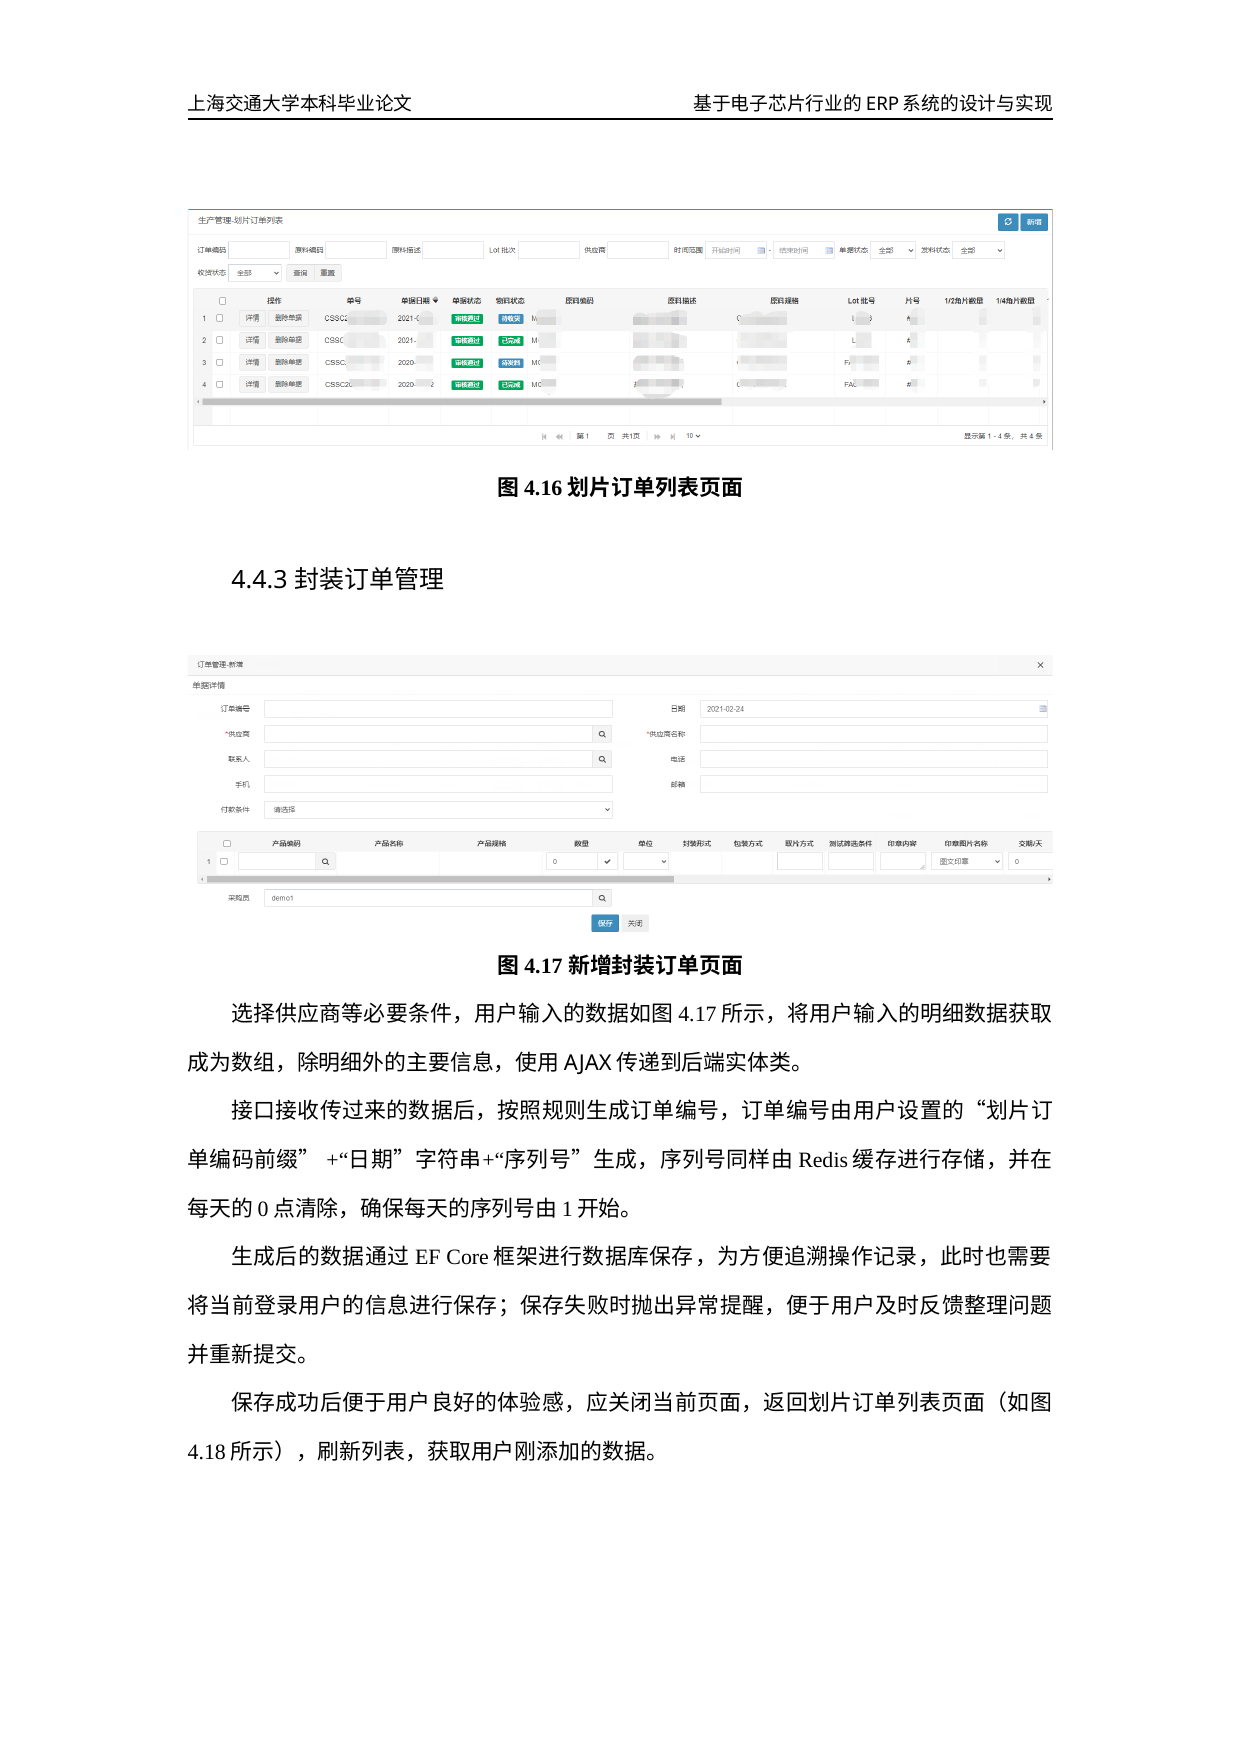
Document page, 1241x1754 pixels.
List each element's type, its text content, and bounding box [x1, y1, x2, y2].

text 图4.16 划片订单列表页面 [187, 469, 1053, 502]
text 选择供应商等必要条件，用户输入的数据如图4.17所示，将用户输入的明细数据获取成为数组，除明细外的主要信息，使用AJAX传递到后端实体类。 [187, 996, 1053, 1077]
text 接口接收传过来的数据后，按照规则生成订单编号，订单编号由用户设置的“划片订单编码前缀” +“日期”字符串+“序列号”生成，序列号同样由Redis缓存进行存储，并在每天的0点清除，确保每天的序列号由1开始。 [187, 1093, 1053, 1223]
text 图 4.17 新增封装订单页面 [187, 947, 1053, 980]
picture [187, 655, 1053, 944]
subtitle 4.4.3 封装订单管理 [187, 545, 1042, 610]
picture [187, 209, 1053, 450]
text 生成后的数据通过EF Core框架进行数据库保存，为方便追溯操作记录，此时也需要将当前登录用户的信息进行保存；保存失败时抛出异常提醒，便于用户及时反馈整理问题，并重新提交。 [187, 1239, 1053, 1369]
text 保存成功后便于用户良好的体验感，应关闭当前页面，返回划片订单列表页面（如图4.18所示），刷新列表，获取用户刚添加的数据。 [187, 1384, 1053, 1466]
